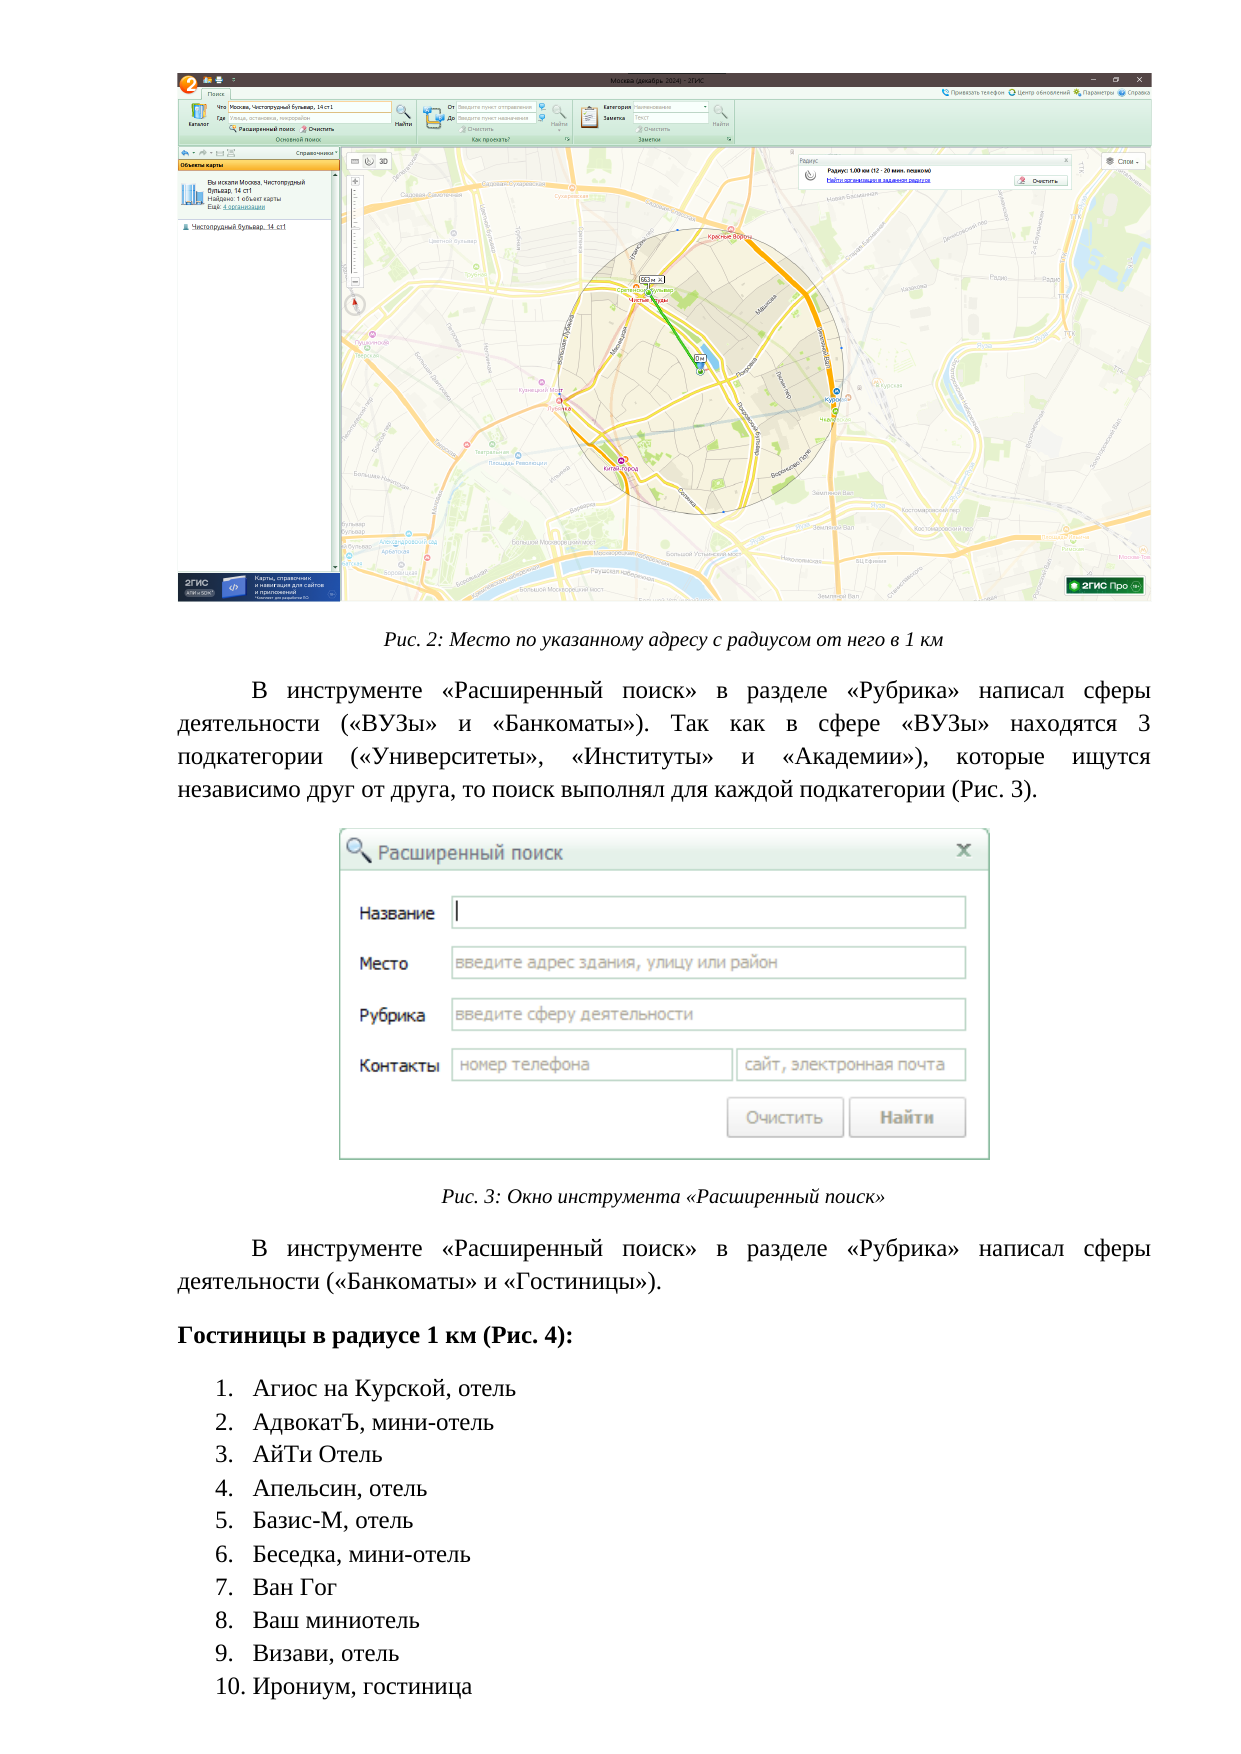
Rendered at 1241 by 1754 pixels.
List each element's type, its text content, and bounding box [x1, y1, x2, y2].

text В инструменте «Расширенный поиск» в разделе «Рубрика» написал сферы деятельности («Банкоматы» и «Гостиницы»). [177, 1233, 1152, 1294]
list Визави, отель [215, 1638, 1152, 1666]
picture [177, 73, 1152, 602]
list Агиос на Курской, отель [215, 1373, 1152, 1402]
list Базис-М, отель [215, 1506, 1152, 1534]
text Рис. 3: Окно инструмента «Расширенный поиск» [177, 1184, 1152, 1208]
text Гостиницы в радиусе 1 км (Рис. 4): [177, 1320, 1152, 1348]
list Ирониум, гостиница [215, 1671, 1152, 1699]
list АдвокатЪ, мини-отель [215, 1407, 1152, 1435]
list Ван Гог [215, 1572, 1152, 1600]
list Ваш миниотель [215, 1605, 1152, 1633]
text В инструменте «Расширенный поиск» в разделе «Рубрика» написал сферы деятельности («ВУЗы» и «Банкоматы»). Так как в сфере «ВУЗы» находятся 3 подкатегории («Университеты», «Институты» и «Академии»), которые ищутся независимо друг от друга, то поиск выполнял для каждой подкатегории (Рис. 3). [177, 675, 1152, 803]
list АйТи Отель [215, 1439, 1152, 1468]
list Беседка, мини-отель [215, 1539, 1152, 1567]
picture [339, 828, 990, 1160]
list Апельсин, отель [215, 1473, 1152, 1501]
text Рис. 2: Место по указанному адресу с радиусом от него в 1 км [177, 627, 1152, 651]
